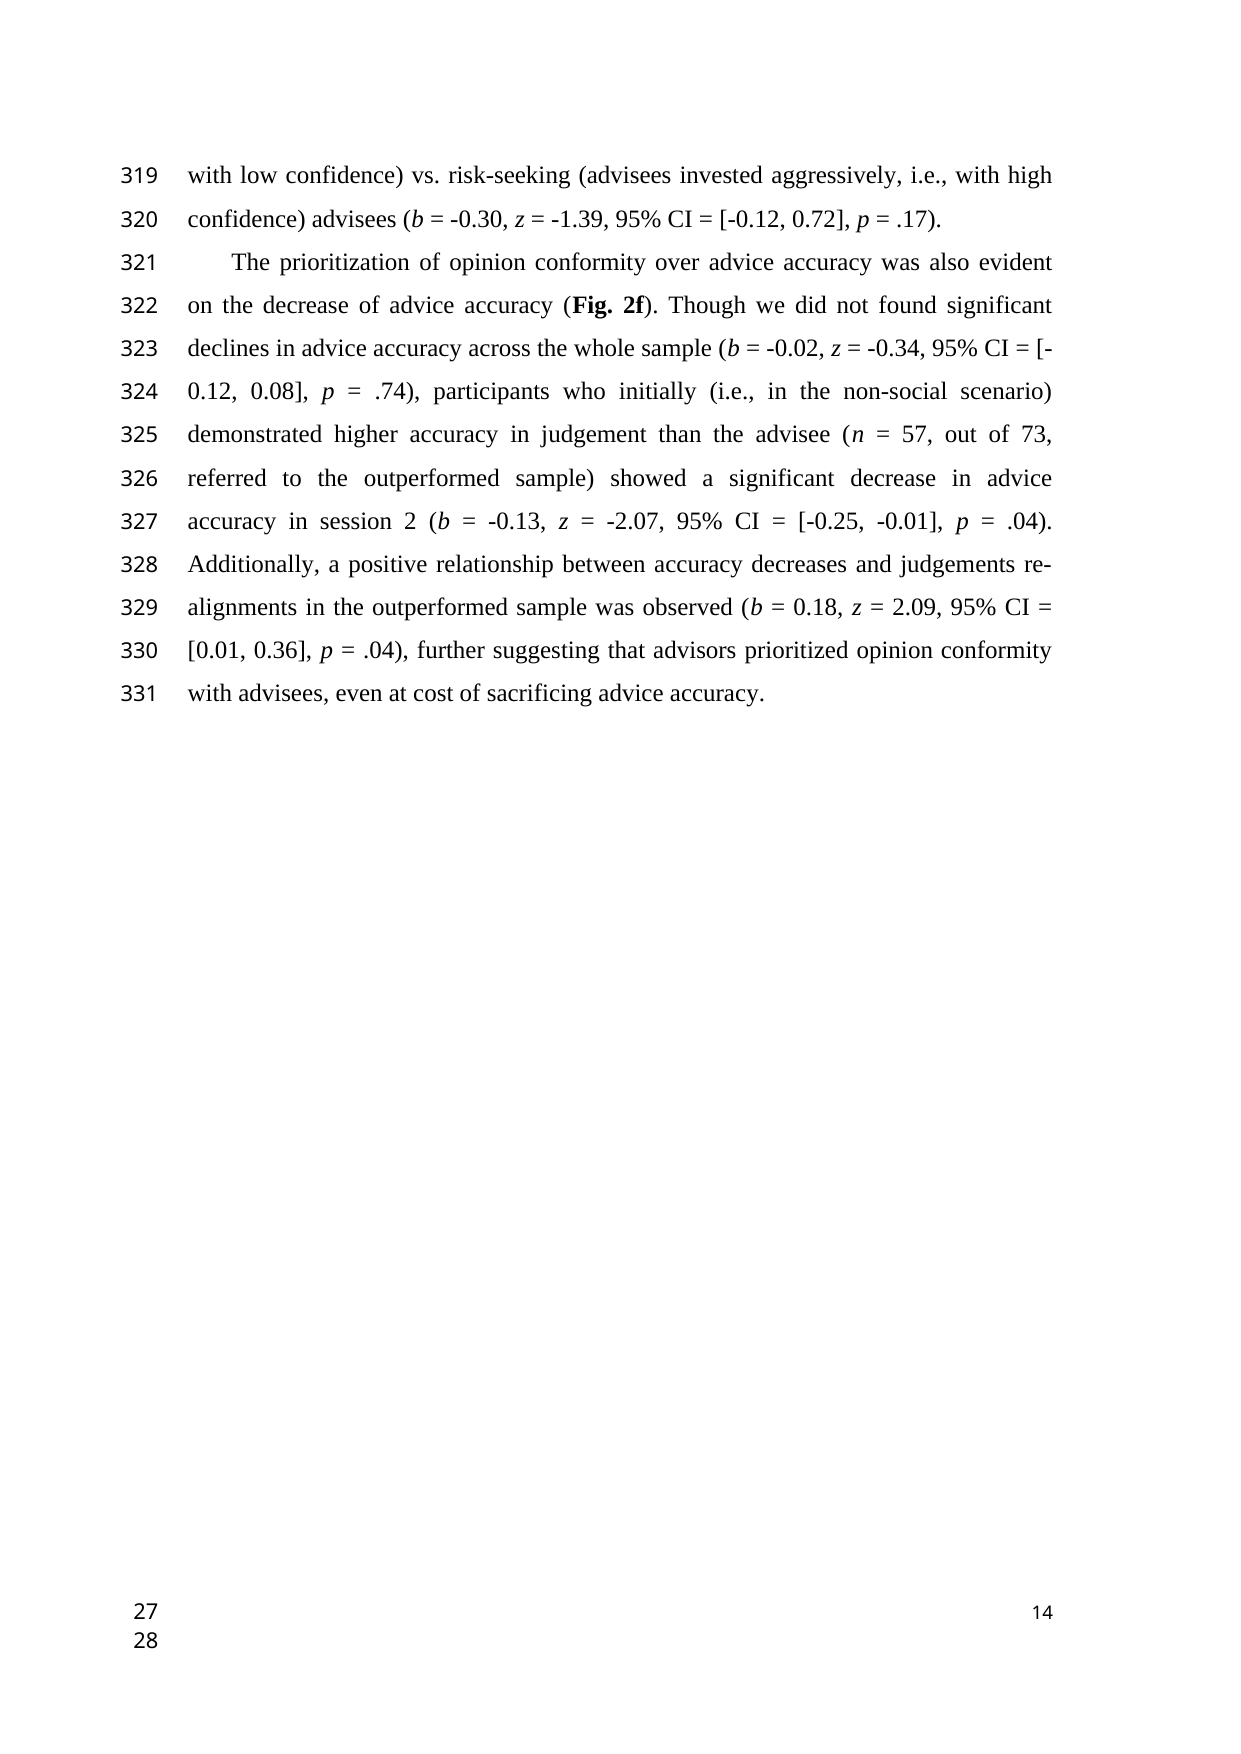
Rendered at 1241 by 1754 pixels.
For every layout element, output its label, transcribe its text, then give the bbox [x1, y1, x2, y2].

text The prioritization of opinion conformity over advice accuracy was also evident on the decrease of advice accuracy (Fig. 2f). Though we did not found significant declines in advice accuracy across the whole sample (b = -0.02, z = -0.34, 95% CI = [-0.12, 0.08], p = .74), participants who initially (i.e., in the non-social scenario) demonstrated higher accuracy in judgement than the advisee (n = 57, out of 73, referred to the outperformed sample) showed a significant decrease in advice accuracy in session 2 (b = -0.13, z = -2.07, 95% CI = [-0.25, -0.01], p = .04). Additionally, a positive relationship between accuracy decreases and judgements re-alignments in the outperformed sample was observed (b = 0.18, z = 2.09, 95% CI = [0.01, 0.36], p = .04), further suggesting that advisors prioritized opinion conformity with advisees, even at cost of sacrificing advice accuracy. [187, 247, 1053, 707]
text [187, 160, 1053, 233]
